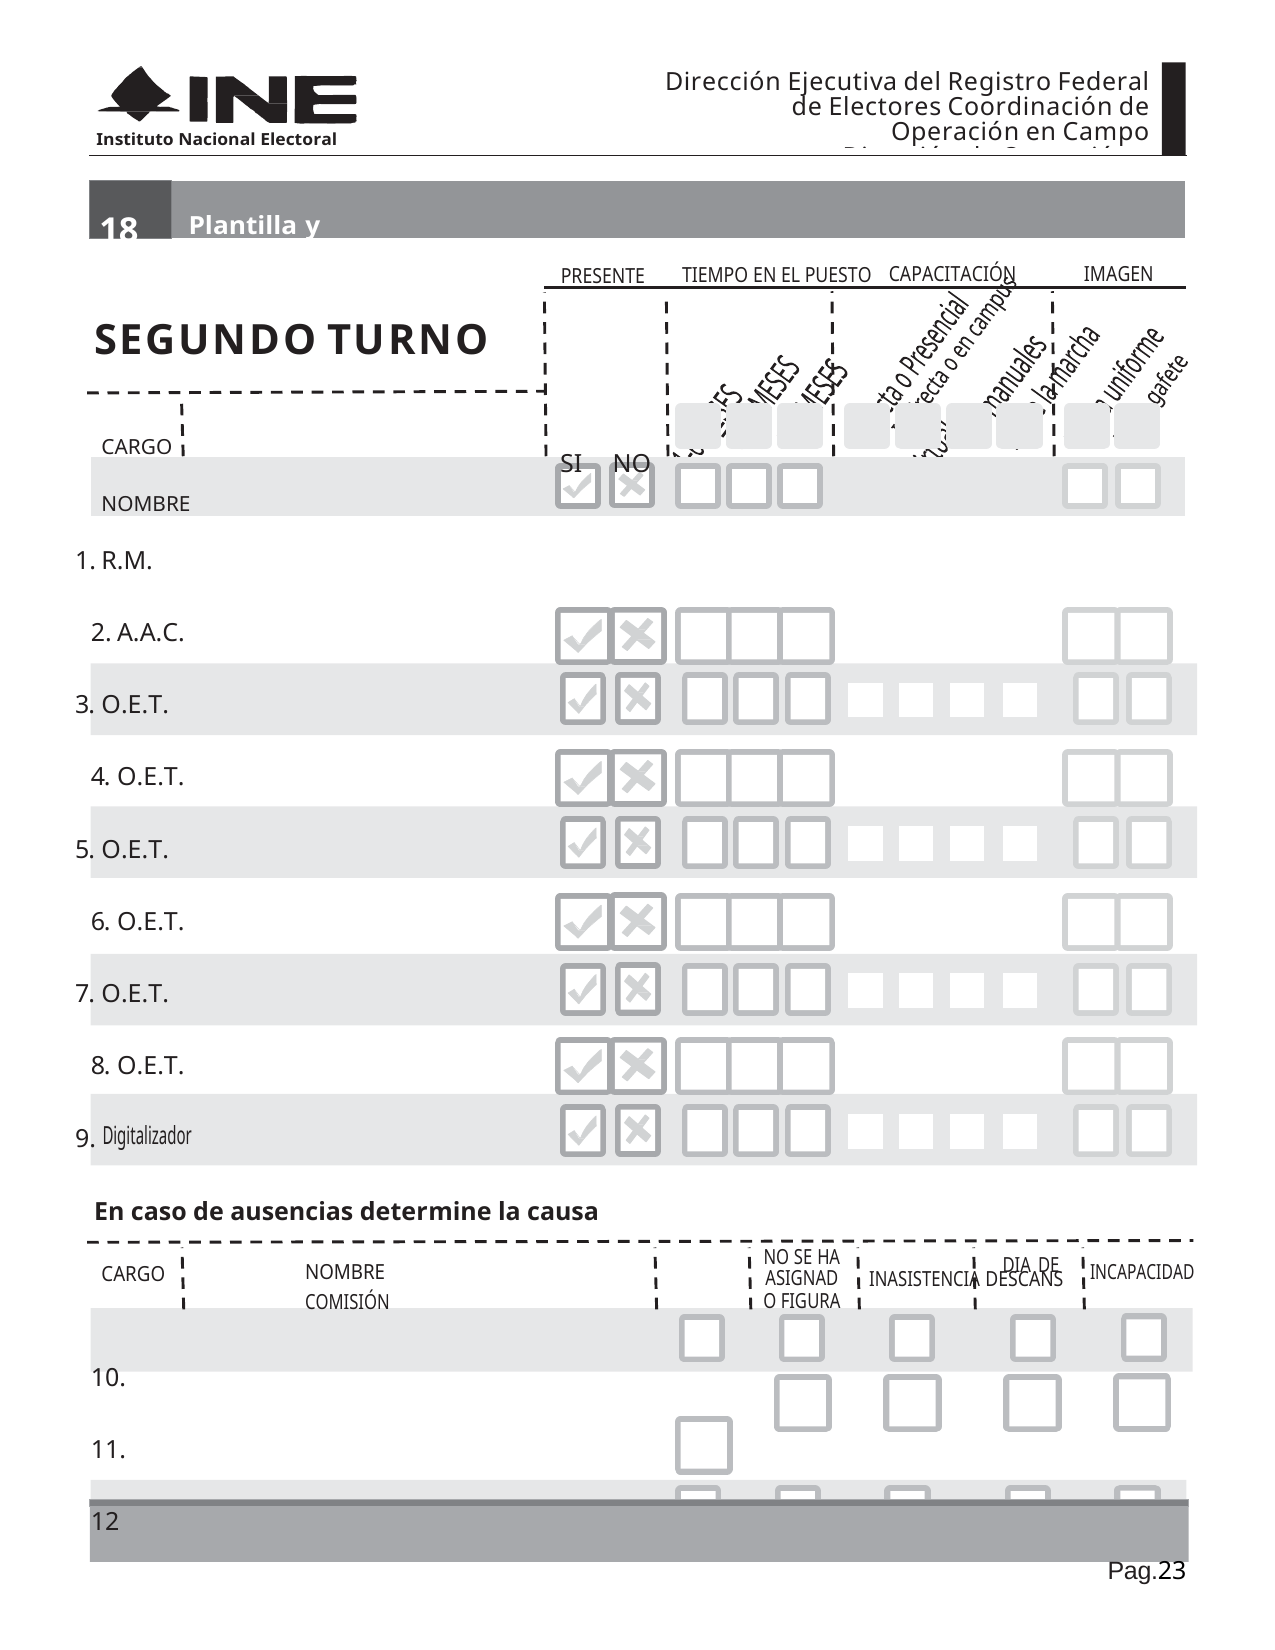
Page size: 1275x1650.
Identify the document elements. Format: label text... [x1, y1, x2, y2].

text CARGO NOMBRE COMISIÓN [101, 1257, 739, 1323]
text PRESENTE TIEMPO EN EL PUESTO CAPACITACIÓN IMAGEN [544, 259, 1202, 290]
list O.E.T. [91, 1048, 1202, 1082]
text 10. [91, 1359, 739, 1393]
list O.E.T. [91, 759, 1202, 793]
subtitle SEGUNDO TURNO [94, 309, 1202, 366]
list O.E.T. [91, 903, 1202, 937]
text 11. [91, 1431, 739, 1465]
text SI NO [560, 445, 1202, 479]
text INCAPACIDAD [1090, 1257, 1202, 1286]
list O.E.T. [75, 831, 1202, 865]
text NO SE HA ASIGNADO FIGURA [762, 1246, 842, 1315]
list Plantilla y capacitación [99, 171, 469, 286]
text 12 [91, 1503, 739, 1538]
text INASISTENCIA DIA DE [869, 1250, 1069, 1292]
list A.A.C. [91, 615, 1202, 649]
list O.E.T. [75, 687, 1202, 721]
list R.M. [75, 542, 1202, 577]
text CARGO NOMBRE [101, 432, 381, 519]
subtitle En caso de ausencias determine la causa [94, 1194, 739, 1228]
list Digitalizador [75, 1118, 1202, 1155]
list O.E.T. [75, 976, 1202, 1010]
